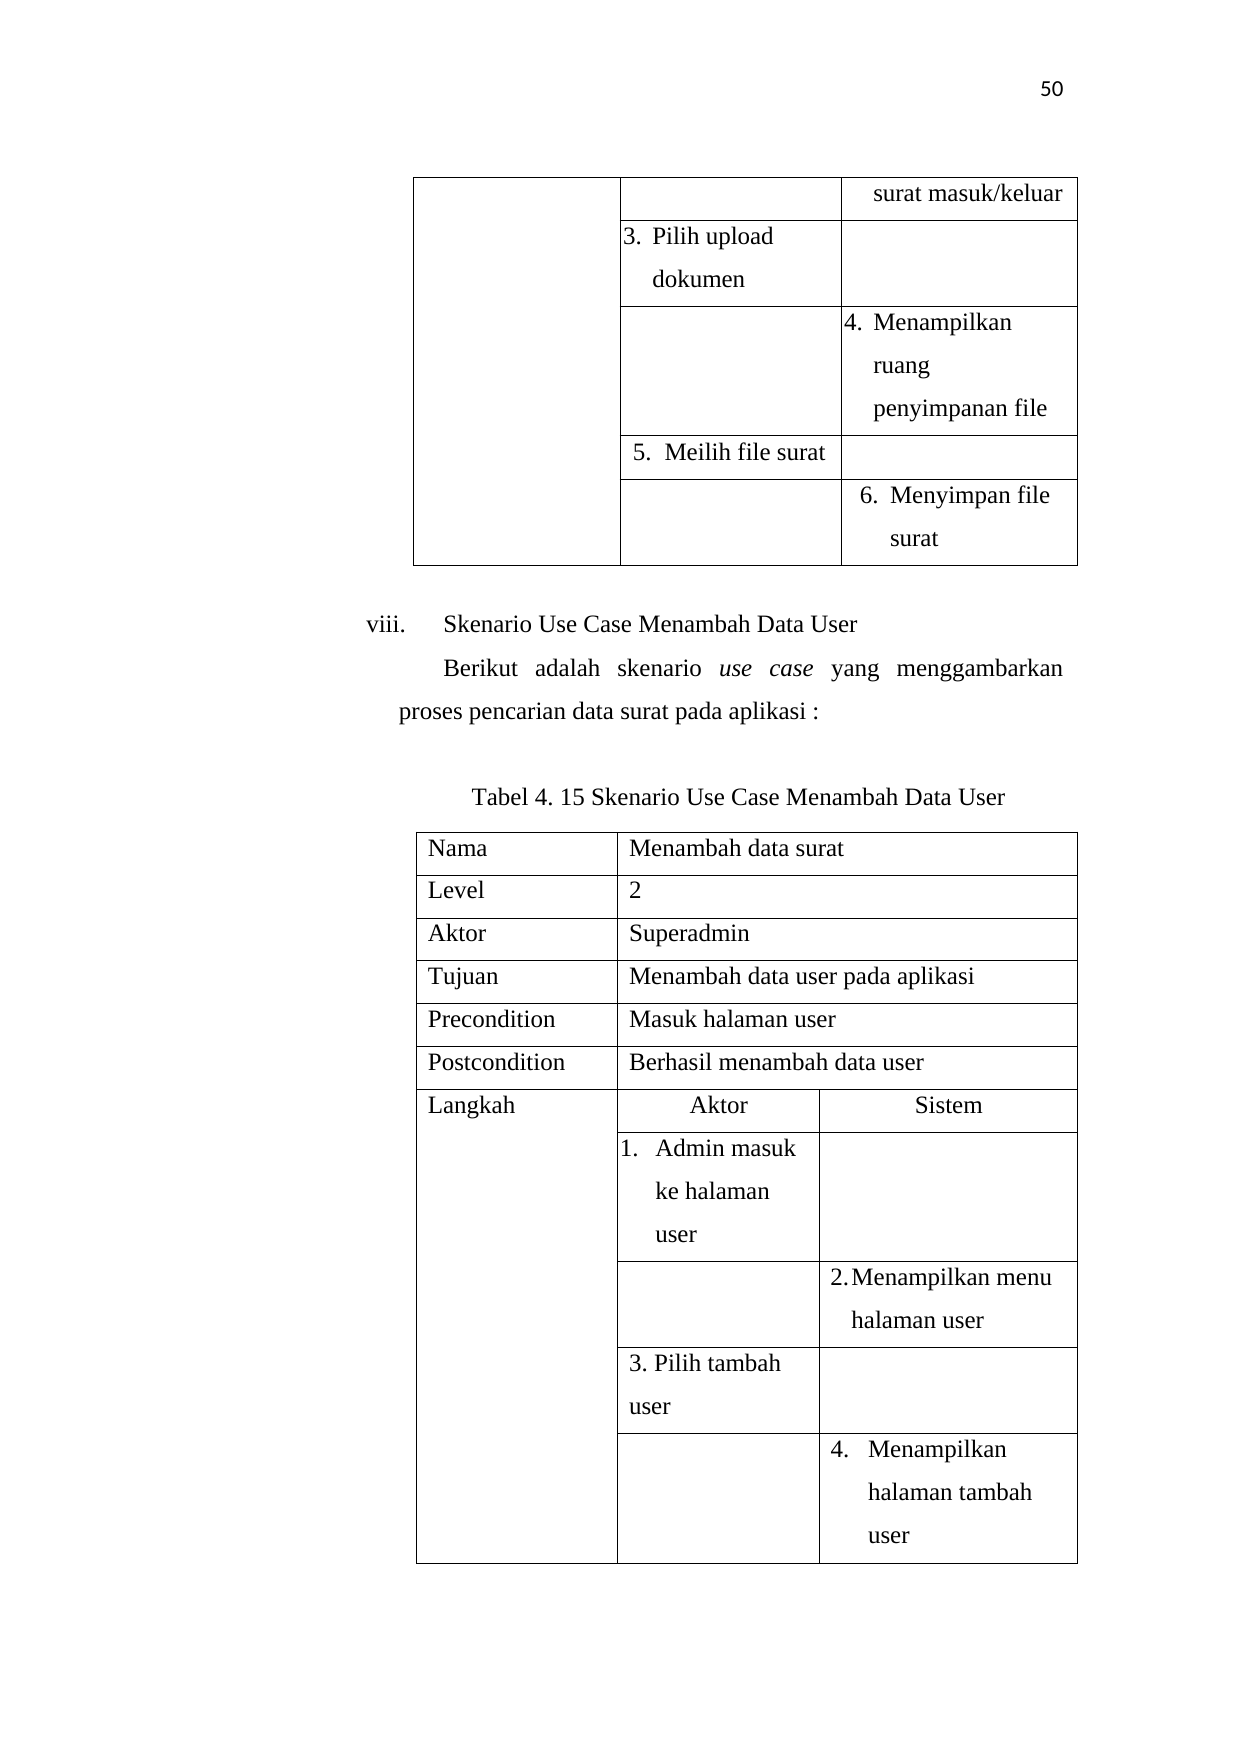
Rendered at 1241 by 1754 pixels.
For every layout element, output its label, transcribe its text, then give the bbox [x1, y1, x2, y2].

table_cell Langkah [417, 1090, 617, 1562]
table_cell Meilih file surat [621, 436, 841, 479]
table_header Menambah data surat [618, 833, 1077, 874]
table_cell Aktor [618, 1090, 819, 1132]
table_cell Menampilkan halaman tambah user [820, 1434, 1077, 1562]
table_cell Precondition [417, 1004, 617, 1046]
table_cell [842, 221, 1077, 306]
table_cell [842, 178, 1077, 220]
table_cell [621, 178, 841, 220]
list Berikut adalah skenario use case yang menggambarkan proses pencarian data surat pada aplikasi : [399, 653, 1063, 724]
table_cell Menyimpan file surat [842, 480, 1077, 565]
table_cell Pilih upload dokumen [621, 221, 841, 306]
table_cell Masuk halaman user [618, 1004, 1077, 1046]
table_cell [820, 1348, 1077, 1433]
table_cell Superadmin [618, 919, 1077, 960]
table_cell Postcondition [417, 1047, 617, 1089]
table_cell [618, 1434, 819, 1562]
table_cell Tujuan [417, 961, 617, 1003]
table_cell Menampilkan ruang penyimpanan file [842, 307, 1077, 435]
table_cell [621, 307, 841, 435]
list Skenario Use Case Menambah Data User [406, 609, 1063, 638]
table_cell Menampilkan menu halaman user [820, 1262, 1077, 1347]
table_cell Level [417, 876, 617, 917]
table_cell [842, 436, 1077, 479]
table_cell [621, 480, 841, 565]
table_cell Berhasil menambah data user [618, 1047, 1077, 1089]
table_cell Menambah data user pada aplikasi [618, 961, 1077, 1003]
text Tabel 4. 15 Skenario Use Case Menambah Data User [413, 782, 1063, 811]
table_cell [820, 1133, 1077, 1261]
table_header Nama [417, 833, 617, 874]
table_cell [618, 1262, 819, 1347]
table_cell 3. Pilih tambah user [618, 1348, 819, 1433]
table_cell Aktor [417, 919, 617, 960]
table_cell Admin masuk ke halaman user [618, 1133, 819, 1261]
table_cell Sistem [820, 1090, 1077, 1132]
table_cell 2 [618, 876, 1077, 917]
